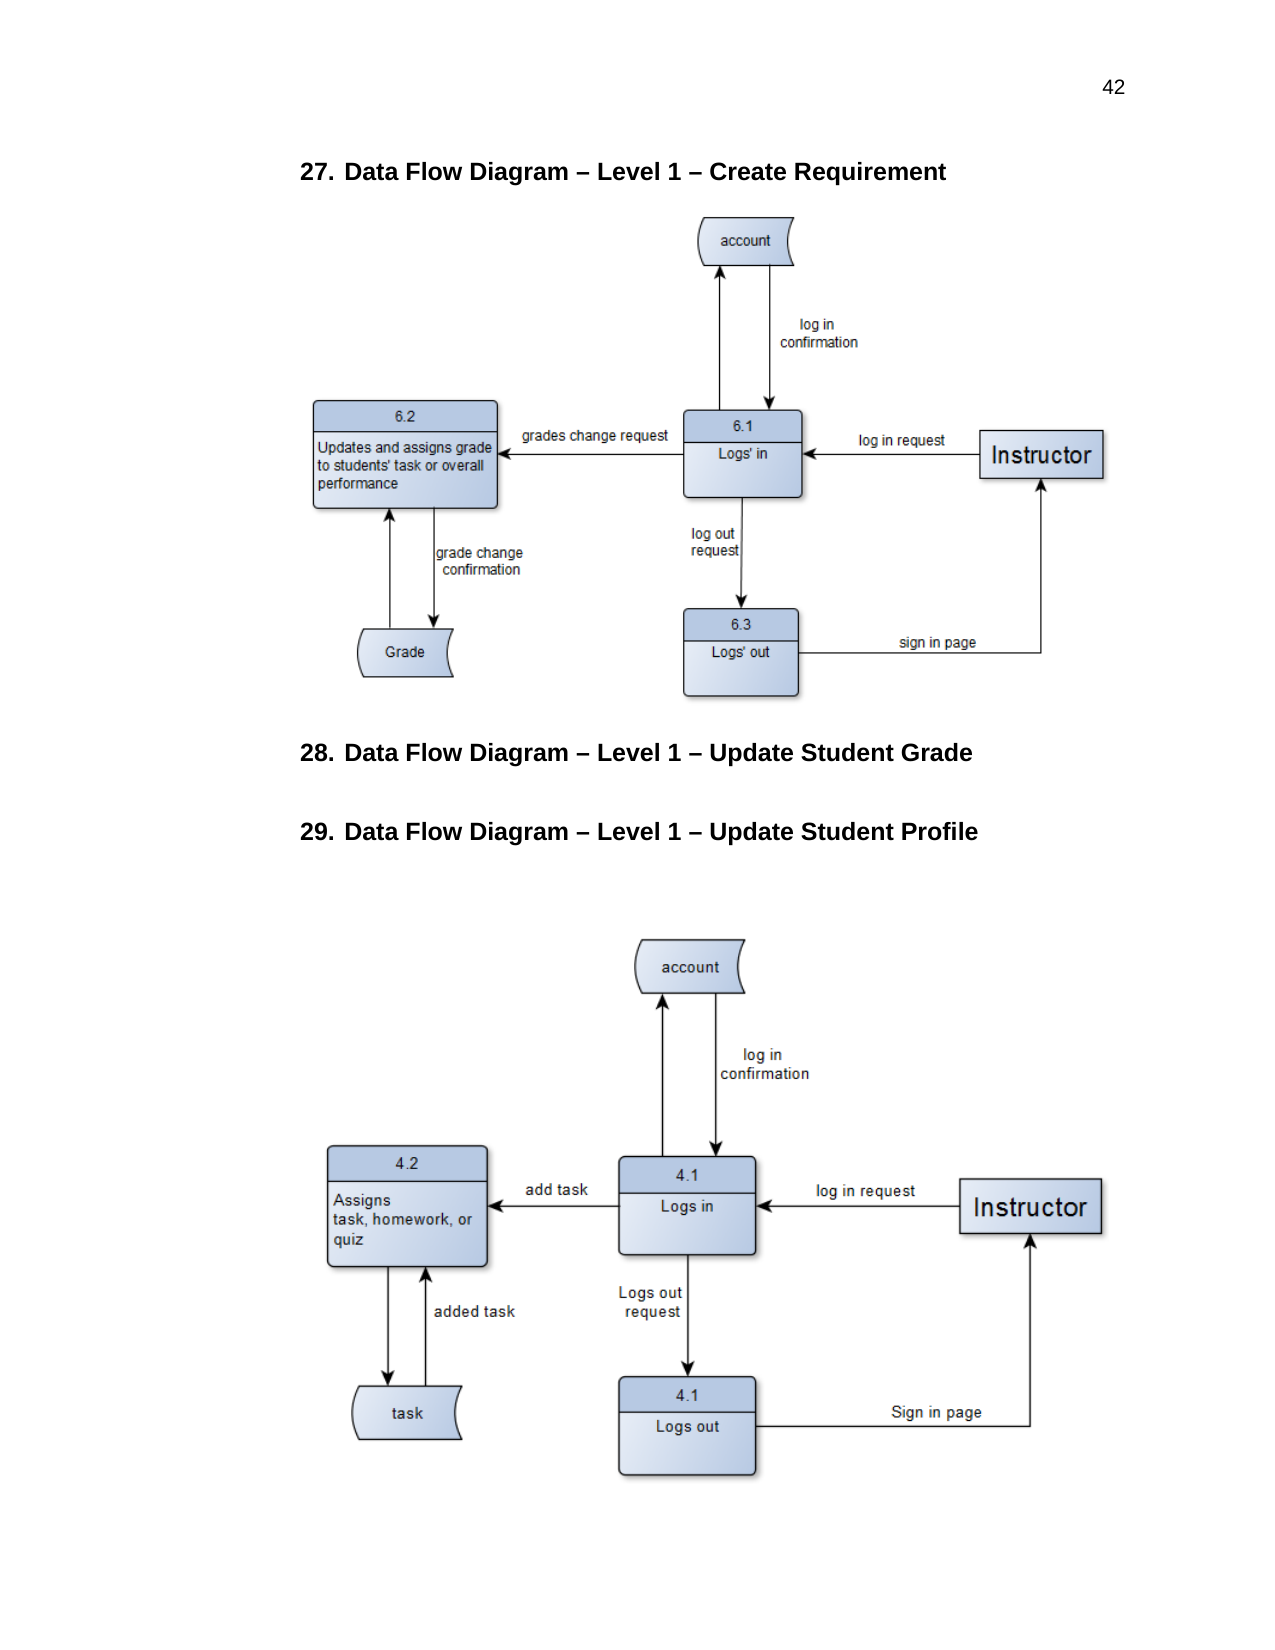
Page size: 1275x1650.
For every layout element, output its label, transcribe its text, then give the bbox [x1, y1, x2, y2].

picture [295, 204, 1114, 713]
picture [309, 925, 1110, 1488]
subtitle Data Flow Diagram – Level 1 – Update Student Profile [300, 810, 1125, 846]
subtitle Data Flow Diagram – Level 1 – Create Requirement [300, 150, 1125, 185]
